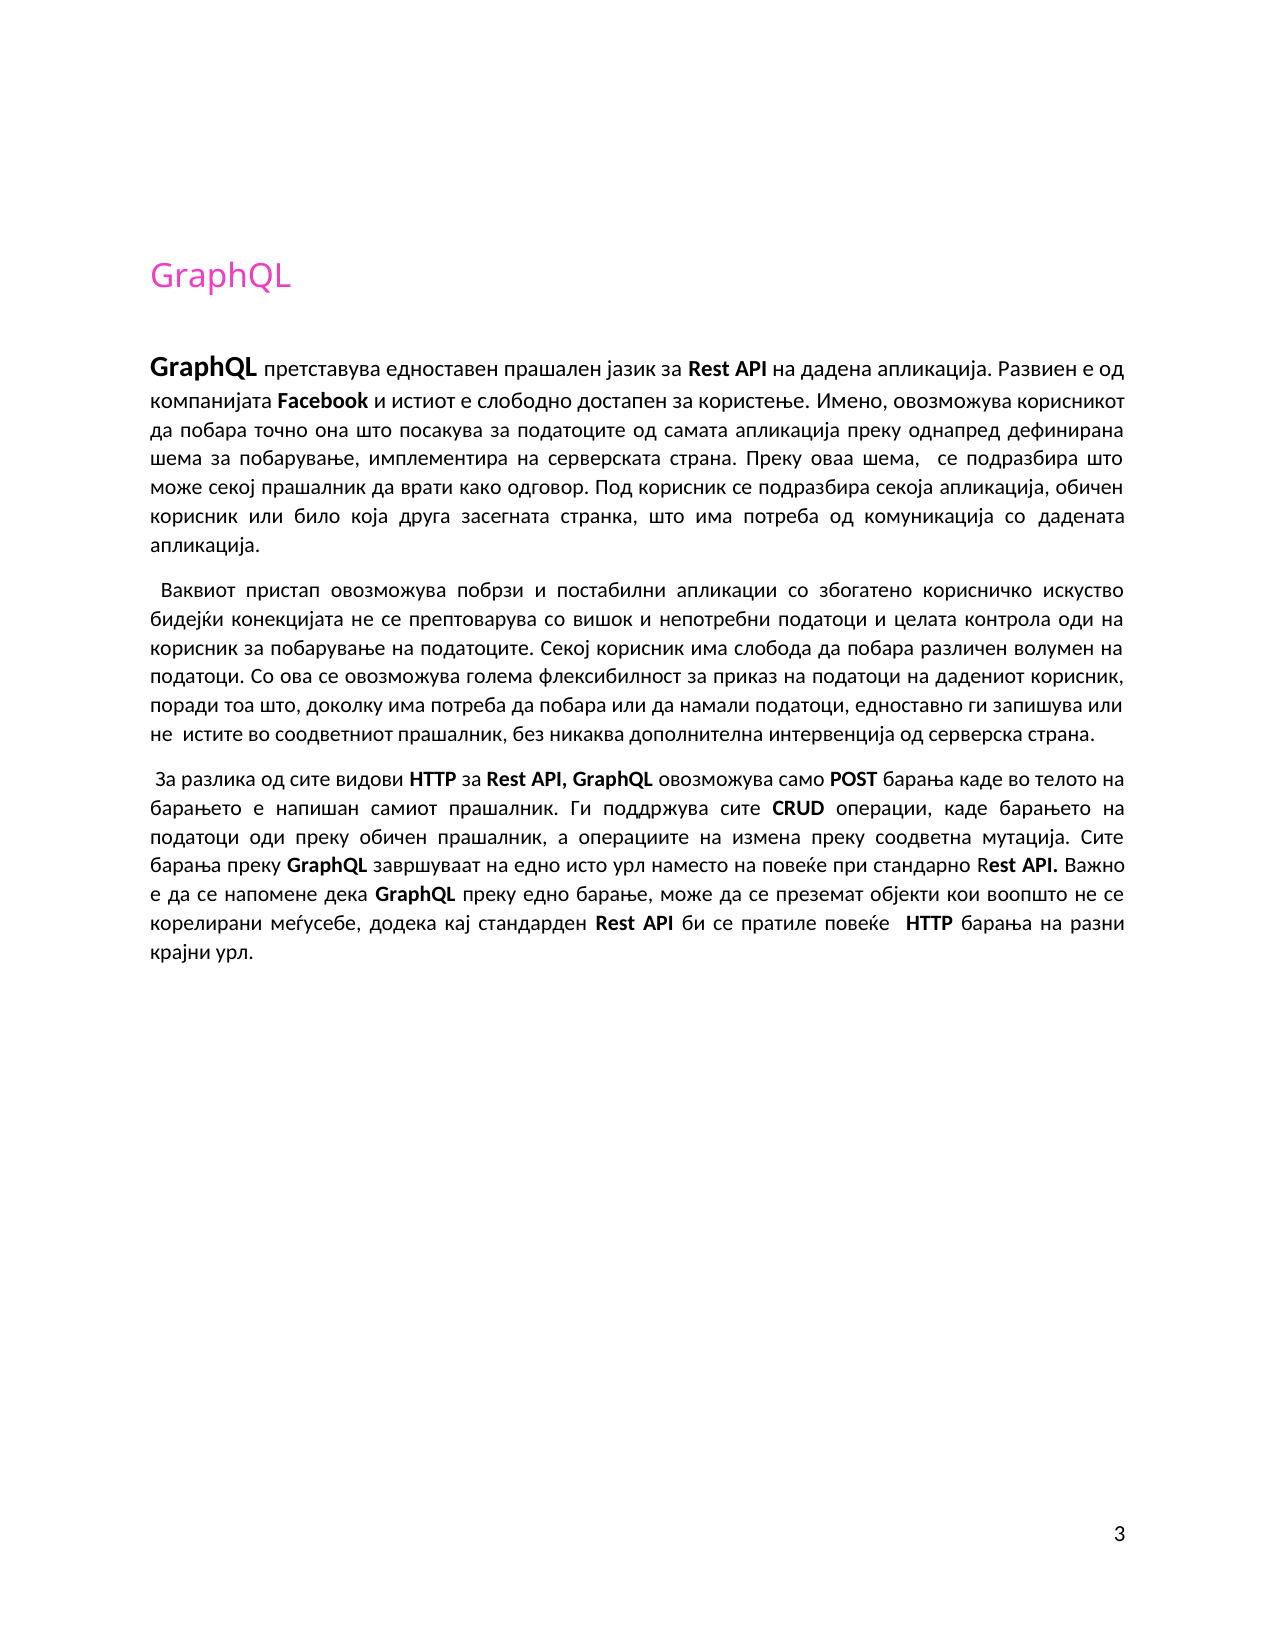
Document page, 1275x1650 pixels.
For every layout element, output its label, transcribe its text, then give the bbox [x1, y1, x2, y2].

subtitle GraphQL [150, 252, 1125, 297]
text GraphQL претставува едноставен прашален јазик за Rest API на дадена апликација. Развиен е од компанијата Facebook и истиот е слободно достапен за користење. Имено, овозможува корисникот да побара точно она што посакува за податоците од самата апликација преку однапред дефинирана шема за побарување, имплементира на серверската страна. Преку оваа шема, се подразбира што може секој прашалник да врати како одговор. Под корисник се подразбира секоја апликација, обичен корисник или било која друга засегната странка, што има потреба од комуникација со дадената апликација. [150, 348, 1125, 416]
